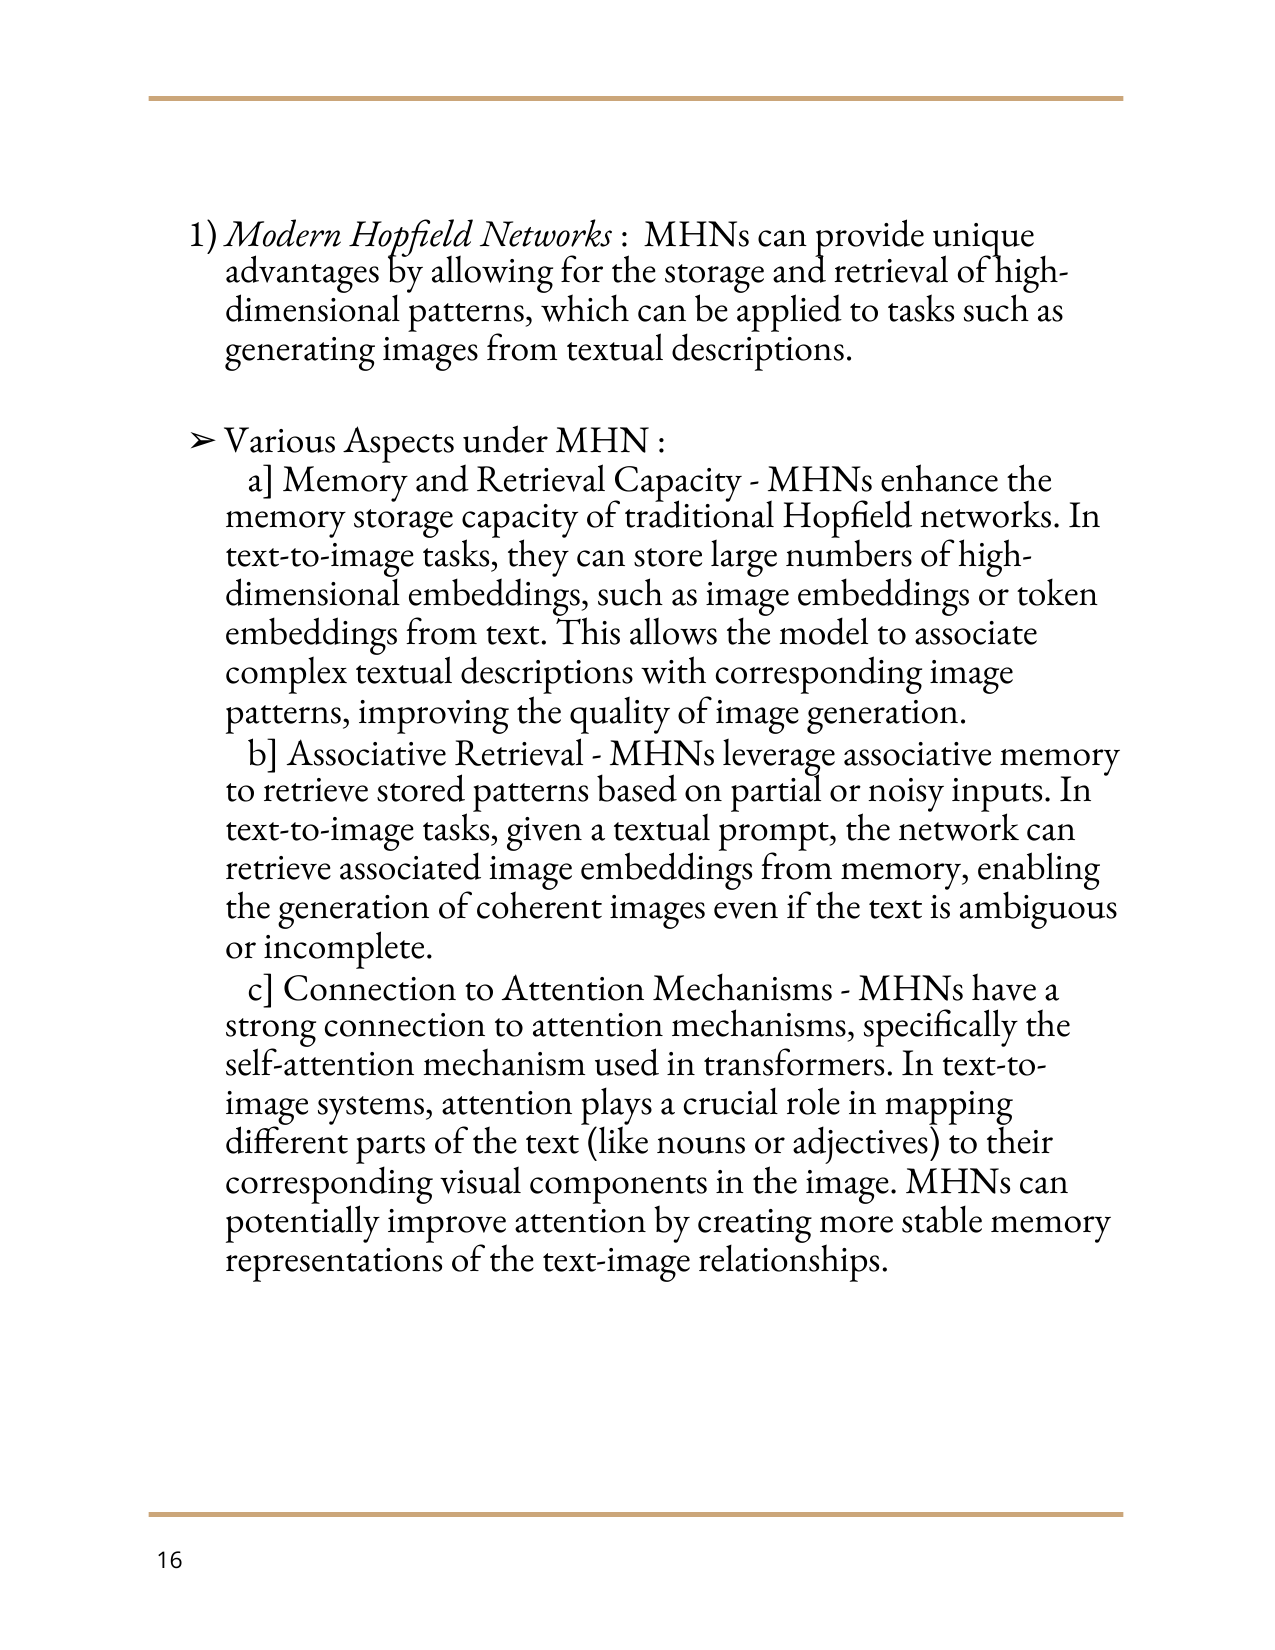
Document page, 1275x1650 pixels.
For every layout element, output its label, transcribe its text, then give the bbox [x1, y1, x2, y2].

list Various Aspects under MHN : [186, 421, 1125, 460]
text a] Memory and Retrieval Capacity - MHNs enhance the memory storage capacity of traditional Hopfield networks. In text-to-image tasks, they can store large numbers of high-dimensional embeddings, such as image embeddings or token embeddings from text. This allows the model to associate complex textual descriptions with corresponding image patterns, improving the quality of image generation. [225, 460, 1125, 734]
text b] Associative Retrieval - MHNs leverage associative memory to retrieve stored patterns based on partial or noisy inputs. In text-to-image tasks, given a textual prompt, the network can retrieve associated image embeddings from memory, enabling the generation of coherent images even if the text is ambiguous or incomplete. [225, 734, 1125, 969]
picture [148, 96, 1124, 101]
picture [148, 1512, 1124, 1517]
text c] Connection to Attention Mechanisms - MHNs have a strong connection to attention mechanisms, specifically the self-attention mechanism used in transformers. In text-to-image systems, attention plays a crucial role in mapping different parts of the text (like nouns or adjectives) to their corresponding visual components in the image. MHNs can potentially improve attention by creating more stable memory representations of the text-image relationships. [225, 969, 1125, 1282]
list Modern Hopfield Networks : MHNs can provide unique advantages by allowing for the storage and retrieval of high-dimensional patterns, which can be applied to tasks such as generating images from textual descriptions. [187, 215, 1125, 372]
